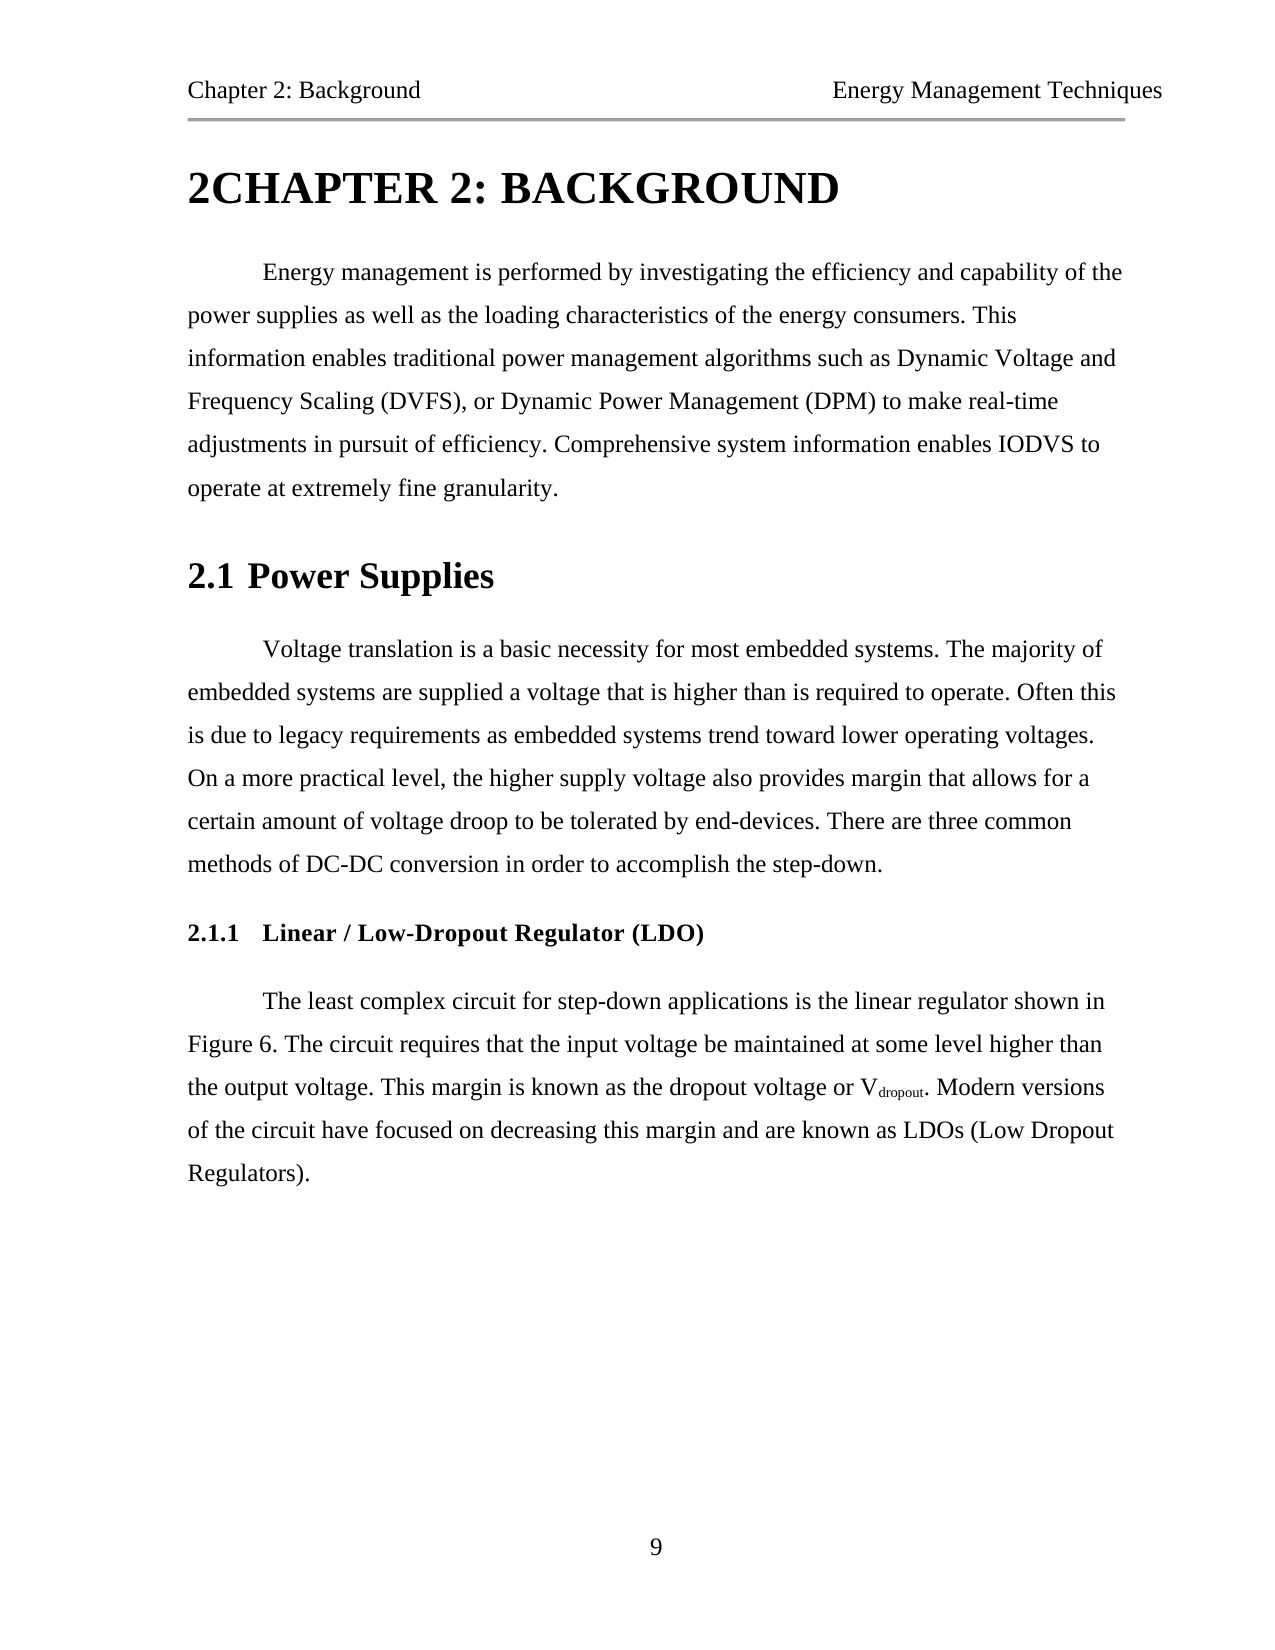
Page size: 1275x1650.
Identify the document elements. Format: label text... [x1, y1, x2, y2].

subtitle Linear / Low-Dropout Regulator (LDO) [187, 918, 1125, 946]
subtitle Chapter 2: Background [187, 161, 1125, 214]
text Energy management is performed by investigating the efficiency and capability of the power supplies as well as the loading characteristics of the energy consumers. This information enables traditional power management algorithms such as Dynamic Voltage and Frequency Scaling (DVFS), or Dynamic Power Management (DPM) to make real-time adjustments in pursuit of efficiency. Comprehensive system information enables IODVS to operate at extremely fine granularity. [187, 257, 1125, 501]
subtitle Power Supplies [187, 553, 1125, 596]
text Voltage translation is a basic necessity for most embedded systems. The majority of embedded systems are supplied a voltage that is higher than is required to operate. Often this is due to legacy requirements as embedded systems trend toward lower operating voltages. On a more practical level, the higher supply voltage also provides margin that allows for a certain amount of voltage droop to be tolerated by end-devices. There are three common methods of DC-DC conversion in order to accomplish the step-down. [187, 634, 1125, 878]
text The least complex circuit for step-down applications is the linear regulator shown in Figure 6. The circuit requires that the input voltage be maintained at some level higher than the output voltage. This margin is known as the dropout voltage or Vdropout. Modern versions of the circuit have focused on decreasing this margin and are known as LDOs (Low Dropout Regulators). [187, 986, 1125, 1187]
